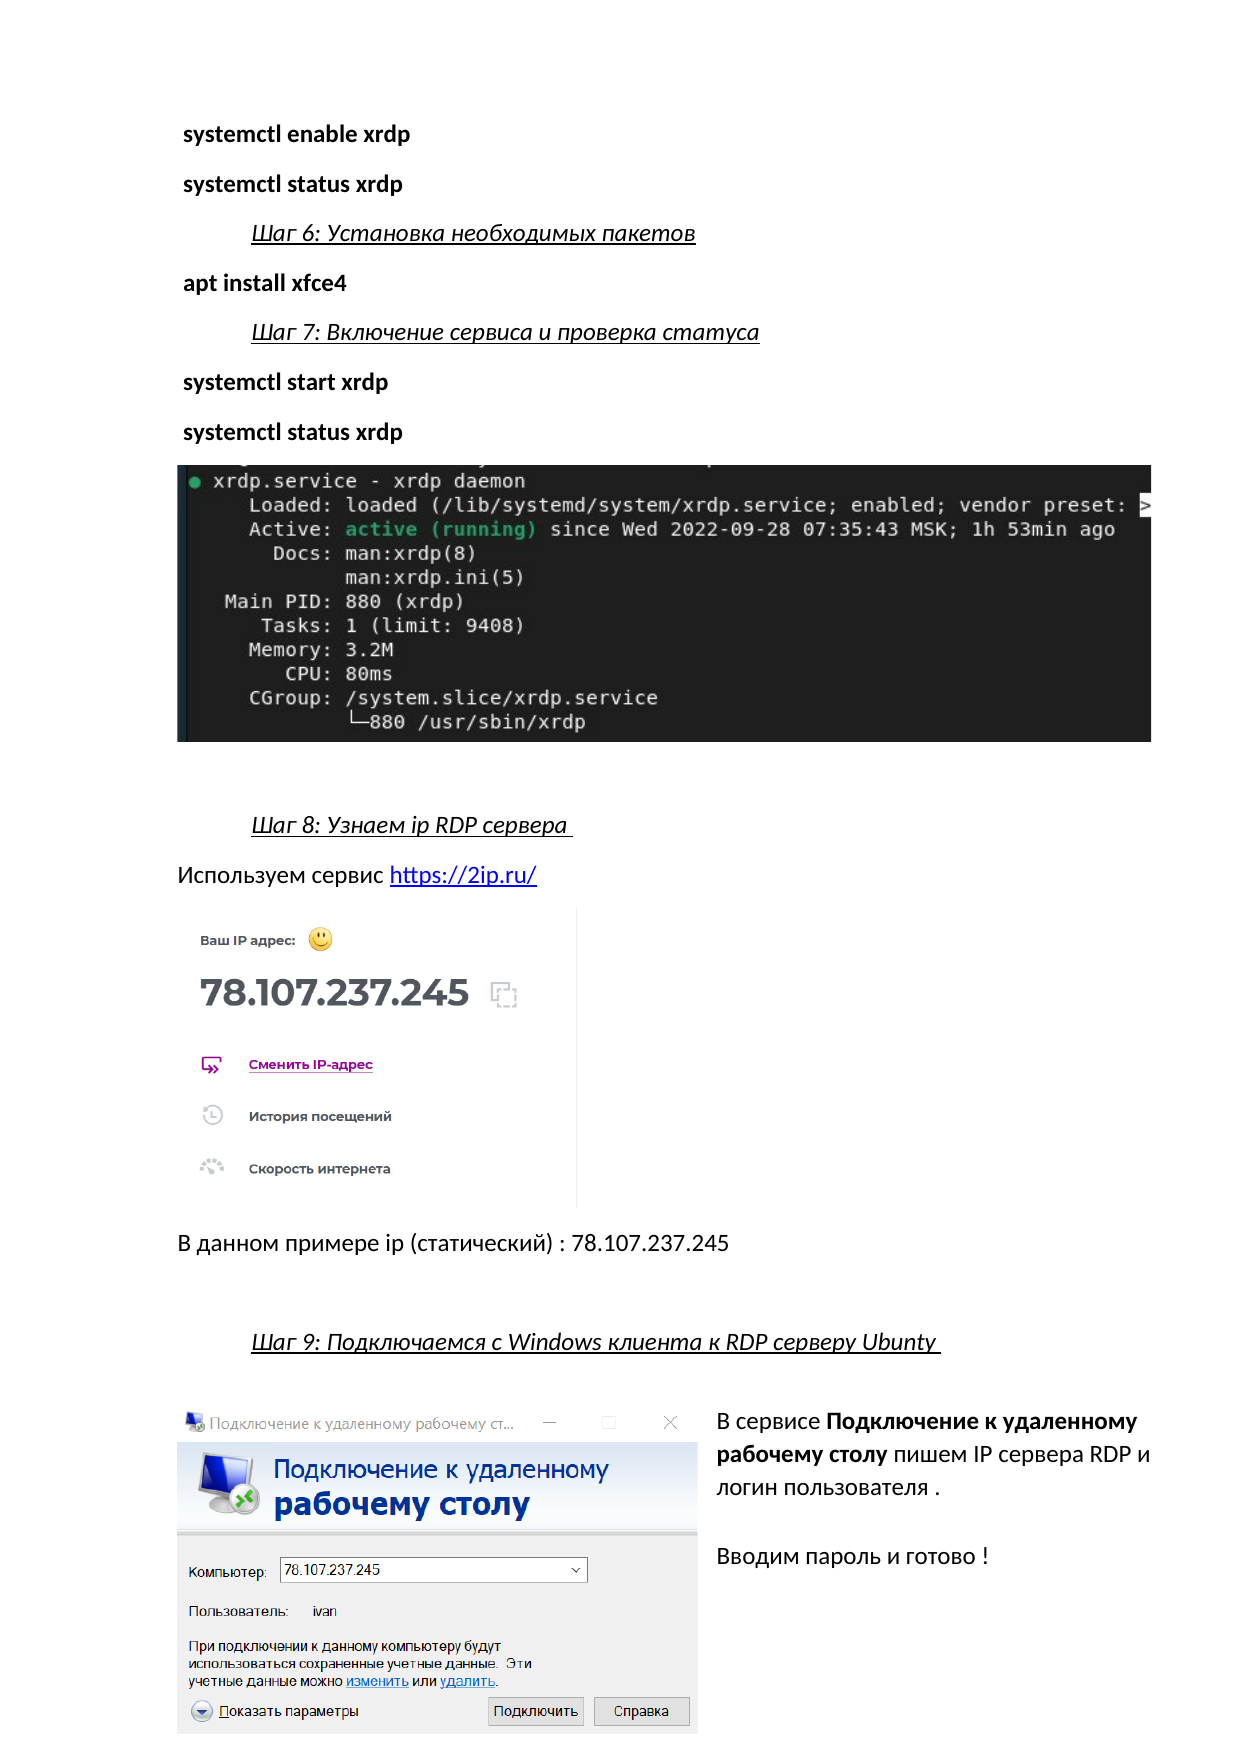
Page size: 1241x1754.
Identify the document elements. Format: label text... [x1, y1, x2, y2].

picture [177, 1405, 698, 1734]
text apt install xfce4 [177, 267, 1152, 297]
picture [188, 908, 579, 1208]
text Используем сервис https://2ip.ru/ [177, 859, 1152, 890]
picture [177, 465, 1152, 742]
text Вводим пароль и готово ! [698, 1540, 1152, 1570]
text Шаг 9: Подключаемся с Windows клиента к RDP серверу Ubunty [177, 1326, 1152, 1387]
text systemctl enable xrdp [177, 118, 1152, 149]
text systemctl start xrdp [177, 366, 1152, 397]
text Шаг 7: Включение сервиса и проверка статуса [251, 316, 1152, 347]
text systemctl status xrdp [177, 168, 1152, 198]
text Шаг 6: Установка необходимых пакетов [251, 217, 1152, 248]
text Шаг 8: Узнаем ip RDP сервера [177, 810, 1152, 840]
text В сервисе Подключение к удаленному рабочему столу пишем IP сервера RDP и логин пользователя . [698, 1405, 1152, 1502]
text systemctl status xrdp [177, 416, 1152, 446]
text В данном примере ip (статический) : 78.107.237.245 [177, 1227, 1152, 1257]
